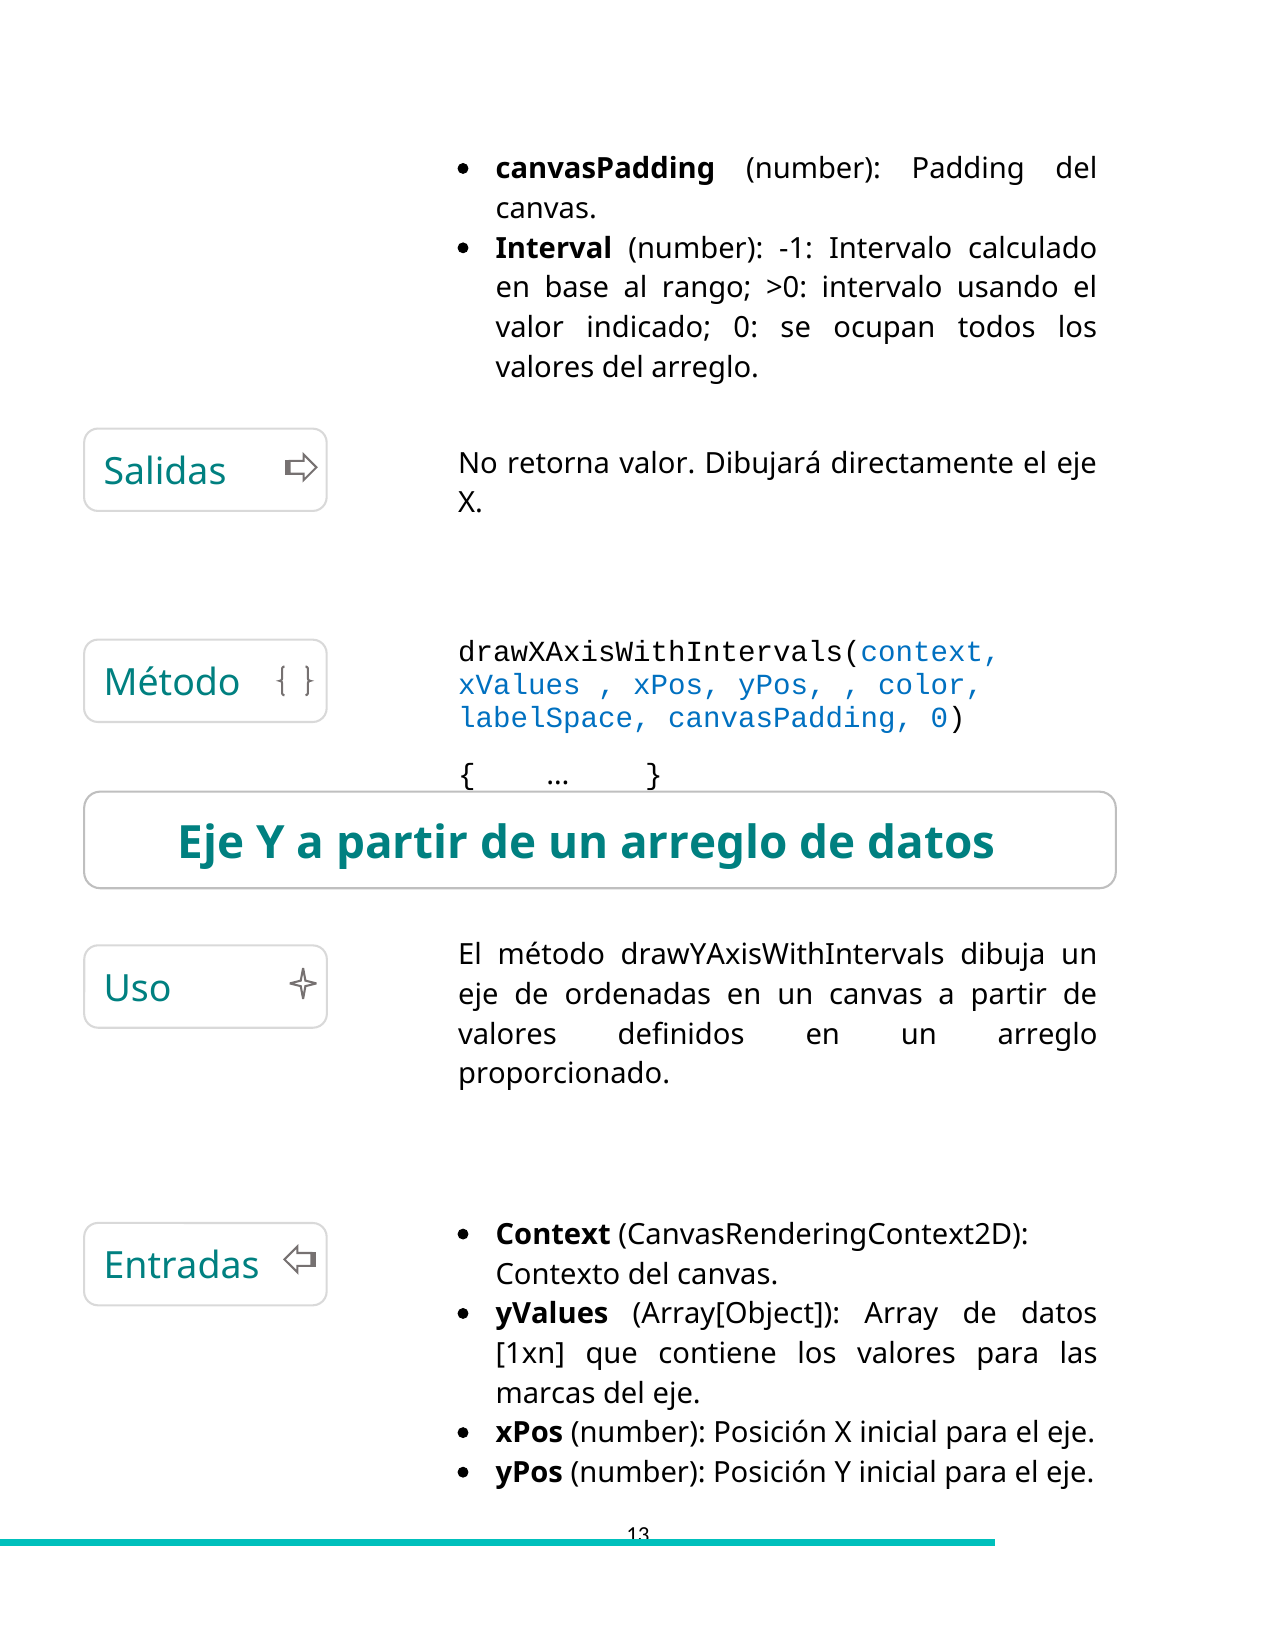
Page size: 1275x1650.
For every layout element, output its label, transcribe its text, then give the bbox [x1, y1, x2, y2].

list Interval (number): -1: Intervalo calculado en base al rango; >0: intervalo usando el valor indicado; 0: se ocupan todos los valores del arreglo. [458, 227, 1098, 386]
list xPos (number): Posición X inicial para el eje. [458, 1412, 1098, 1451]
text drawXAxisWithIntervals(context, xValues , xPos, yPos, , color, labelSpace, canvasPadding, 0) [458, 637, 1098, 737]
text { … } [458, 753, 1098, 790]
list canvasPadding (number): Padding del canvas. [458, 148, 1098, 227]
list Context (CanvasRenderingContext2D): Contexto del canvas. [458, 1213, 1098, 1293]
subtitle Eje Y a partir de un arreglo de datos [177, 810, 1098, 872]
list yValues (Array[Object]): Array de datos [1xn] que contiene los valores para las marcas del eje. [458, 1293, 1098, 1412]
text No retorna valor. Dibujará directamente el eje X. [458, 442, 1098, 521]
list yPos (number): Posición Y inicial para el eje. [458, 1451, 1098, 1491]
text El método drawYAxisWithIntervals dibuja un eje de ordenadas en un canvas a partir de valores definidos en un arreglo proporcionado. [458, 933, 1098, 1092]
